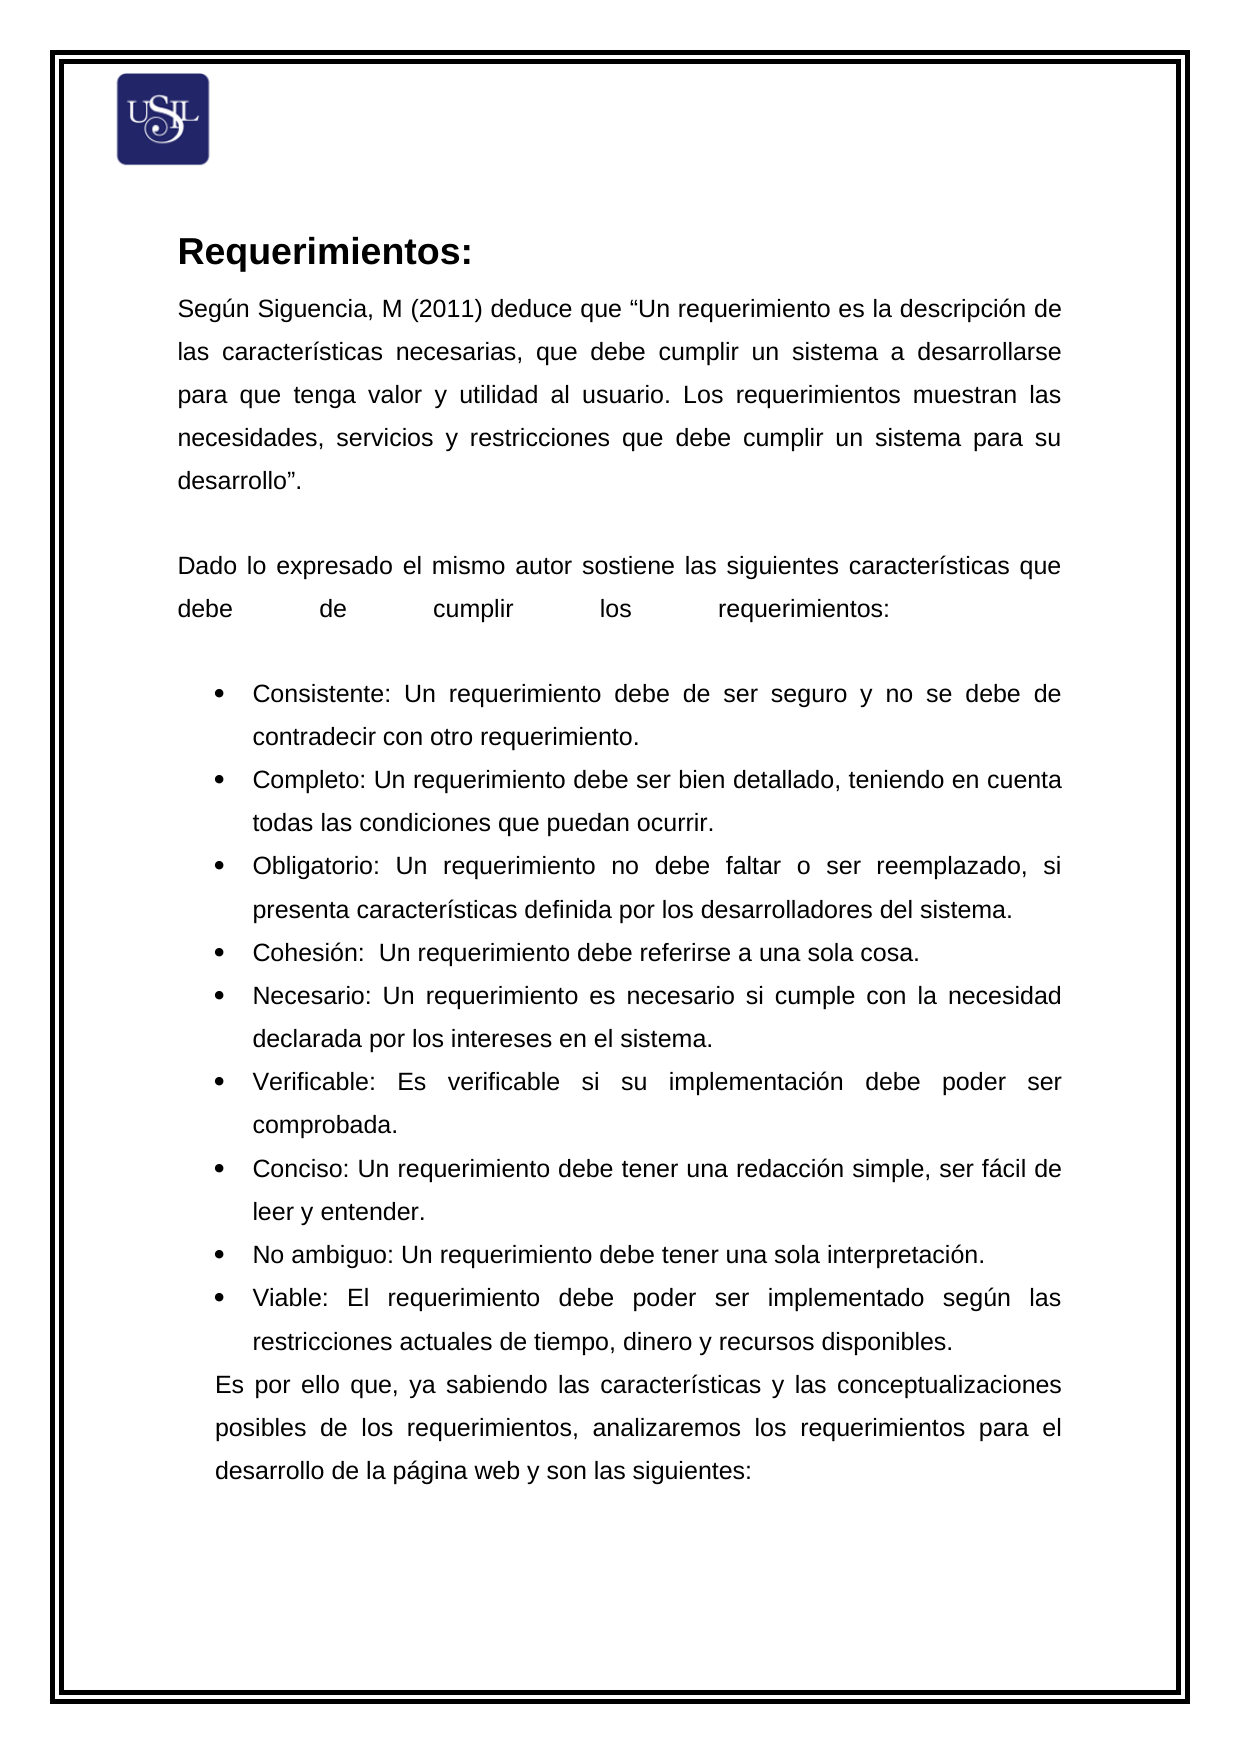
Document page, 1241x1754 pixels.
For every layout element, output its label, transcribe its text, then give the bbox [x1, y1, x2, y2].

list Necesario: Un requerimiento es necesario si cumple con la necesidad declarada por los intereses en el sistema. [215, 981, 1063, 1053]
picture [103, 73, 226, 170]
list Viable: El requerimiento debe poder ser implementado según las restricciones actuales de tiempo, dinero y recursos disponibles. [215, 1283, 1063, 1355]
list Consistente: Un requerimiento debe de ser seguro y no se debe de contradecir con otro requerimiento. [215, 679, 1063, 751]
text Es por ello que, ya sabiendo las características y las conceptualizaciones posibles de los requerimientos, analizaremos los requerimientos para el desarrollo de la página web y son las siguientes: [215, 1369, 1063, 1484]
text Según Siguencia, M (2011) deduce que “Un requerimiento es la descripción de las características necesarias, que debe cumplir un sistema a desarrollarse para que tenga valor y utilidad al usuario. Los requerimientos muestran las necesidades, servicios y restricciones que debe cumplir un sistema para su desarrollo”. [177, 294, 1063, 537]
text Requerimientos: [177, 229, 1063, 272]
list Verificable: Es verificable si su implementación debe poder ser comprobada. [215, 1067, 1063, 1139]
list Obligatorio: Un requerimiento no debe faltar o ser reemplazado, si presenta características definida por los desarrolladores del sistema. [215, 851, 1063, 923]
list Conciso: Un requerimiento debe tener una redacción simple, ser fácil de leer y entender. [215, 1154, 1063, 1226]
list No ambiguo: Un requerimiento debe tener una sola interpretación. [215, 1240, 1063, 1269]
text Dado lo expresado el mismo autor sostiene las siguientes características que debe de cumplir los requerimientos: [177, 551, 1063, 665]
list Cohesión: Un requerimiento debe referirse a una sola cosa. [215, 938, 1063, 967]
list Completo: Un requerimiento debe ser bien detallado, teniendo en cuenta todas las condiciones que puedan ocurrir. [215, 765, 1063, 837]
